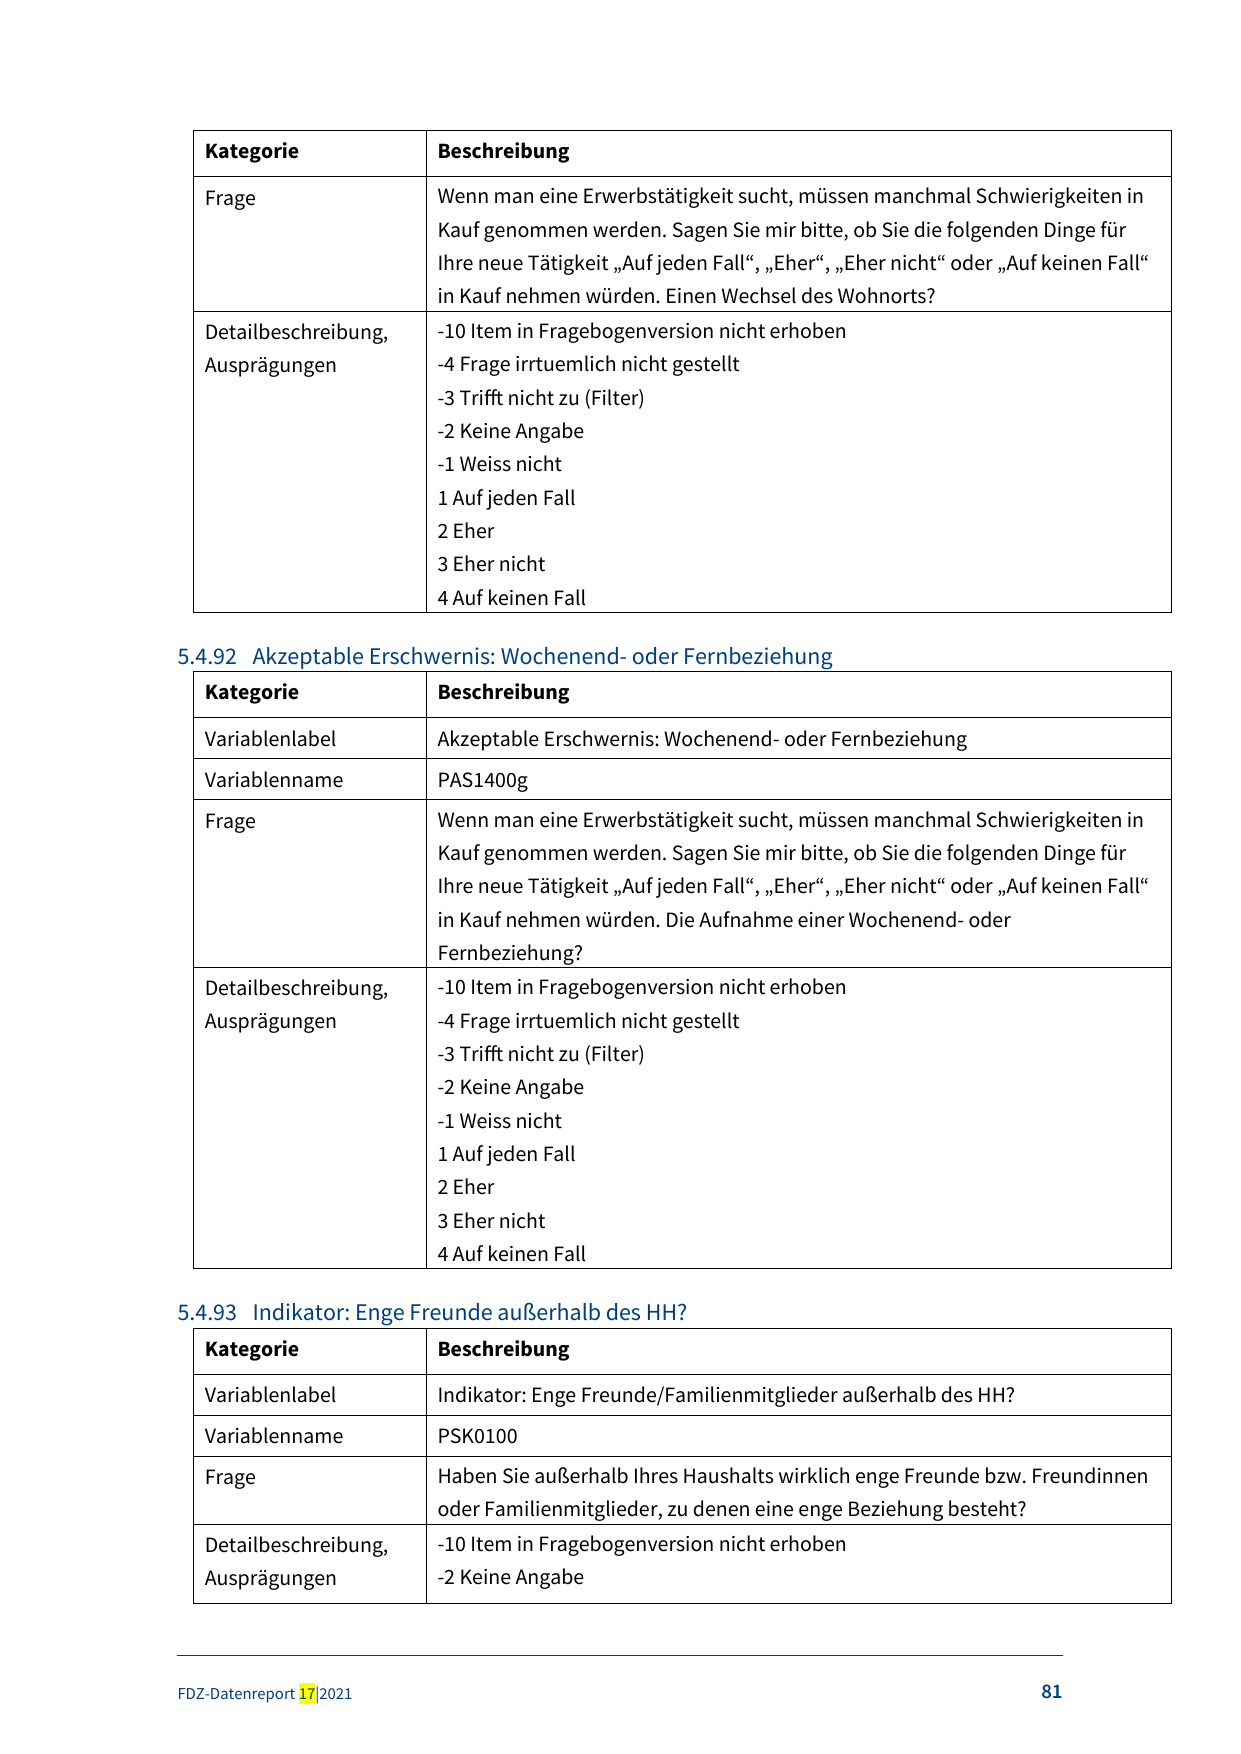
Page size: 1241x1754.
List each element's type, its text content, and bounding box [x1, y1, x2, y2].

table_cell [427, 1525, 1171, 1603]
table_header Beschreibung [427, 1329, 1171, 1374]
table_header Beschreibung [427, 672, 1171, 717]
table_header Beschreibung [427, 131, 1171, 176]
table_cell Frage [194, 177, 426, 311]
table_cell PSK0100 [427, 1416, 1171, 1456]
table_cell Detailbeschreibung, Ausprägungen [194, 1525, 426, 1603]
table_cell Variablenname [194, 1416, 426, 1456]
table_cell Indikator: Enge Freunde/Familienmitglieder außerhalb des HH? [427, 1375, 1171, 1415]
table_header Kategorie [194, 672, 426, 717]
table_cell Variablenlabel [194, 1375, 426, 1415]
table_cell Wenn man eine Erwerbstätigkeit sucht, müssen manchmal Schwierigkeiten in Kauf genommen werden. Sagen Sie mir bitte, ob Sie die folgenden Dinge für Ihre neue Tätigkeit „Auf jeden Fall“, „Eher“, „Eher nicht“ oder „Auf keinen Fall“ in Kauf nehmen würden. Einen Wechsel des Wohnorts? [427, 177, 1171, 311]
table_cell Frage [194, 1457, 426, 1523]
table_header Kategorie [194, 131, 426, 176]
table_cell Wenn man eine Erwerbstätigkeit sucht, müssen manchmal Schwierigkeiten in Kauf genommen werden. Sagen Sie mir bitte, ob Sie die folgenden Dinge für Ihre neue Tätigkeit „Auf jeden Fall“, „Eher“, „Eher nicht“ oder „Auf keinen Fall“ in Kauf nehmen würden. Die Aufnahme einer Wochenend- oder Fernbeziehung? [427, 800, 1171, 967]
subtitle Indikator: Enge Freunde außerhalb des HH? [177, 1294, 1063, 1327]
table_cell Detailbeschreibung, Ausprägungen [194, 968, 426, 1268]
subtitle Akzeptable Erschwernis: Wochenend- oder Fernbeziehung [177, 638, 1063, 671]
table_cell Variablenname [194, 759, 426, 799]
table_cell Variablenlabel [194, 718, 426, 758]
table_cell Detailbeschreibung, Ausprägungen [194, 312, 426, 612]
table_cell PAS1400g [427, 759, 1171, 799]
table_cell Haben Sie außerhalb Ihres Haushalts wirklich enge Freunde bzw. Freundinnen oder Familienmitglieder, zu denen eine enge Beziehung besteht? [427, 1457, 1171, 1523]
table_header Kategorie [194, 1329, 426, 1374]
table_cell Akzeptable Erschwernis: Wochenend- oder Fernbeziehung [427, 718, 1171, 758]
table_cell Frage [194, 800, 426, 967]
